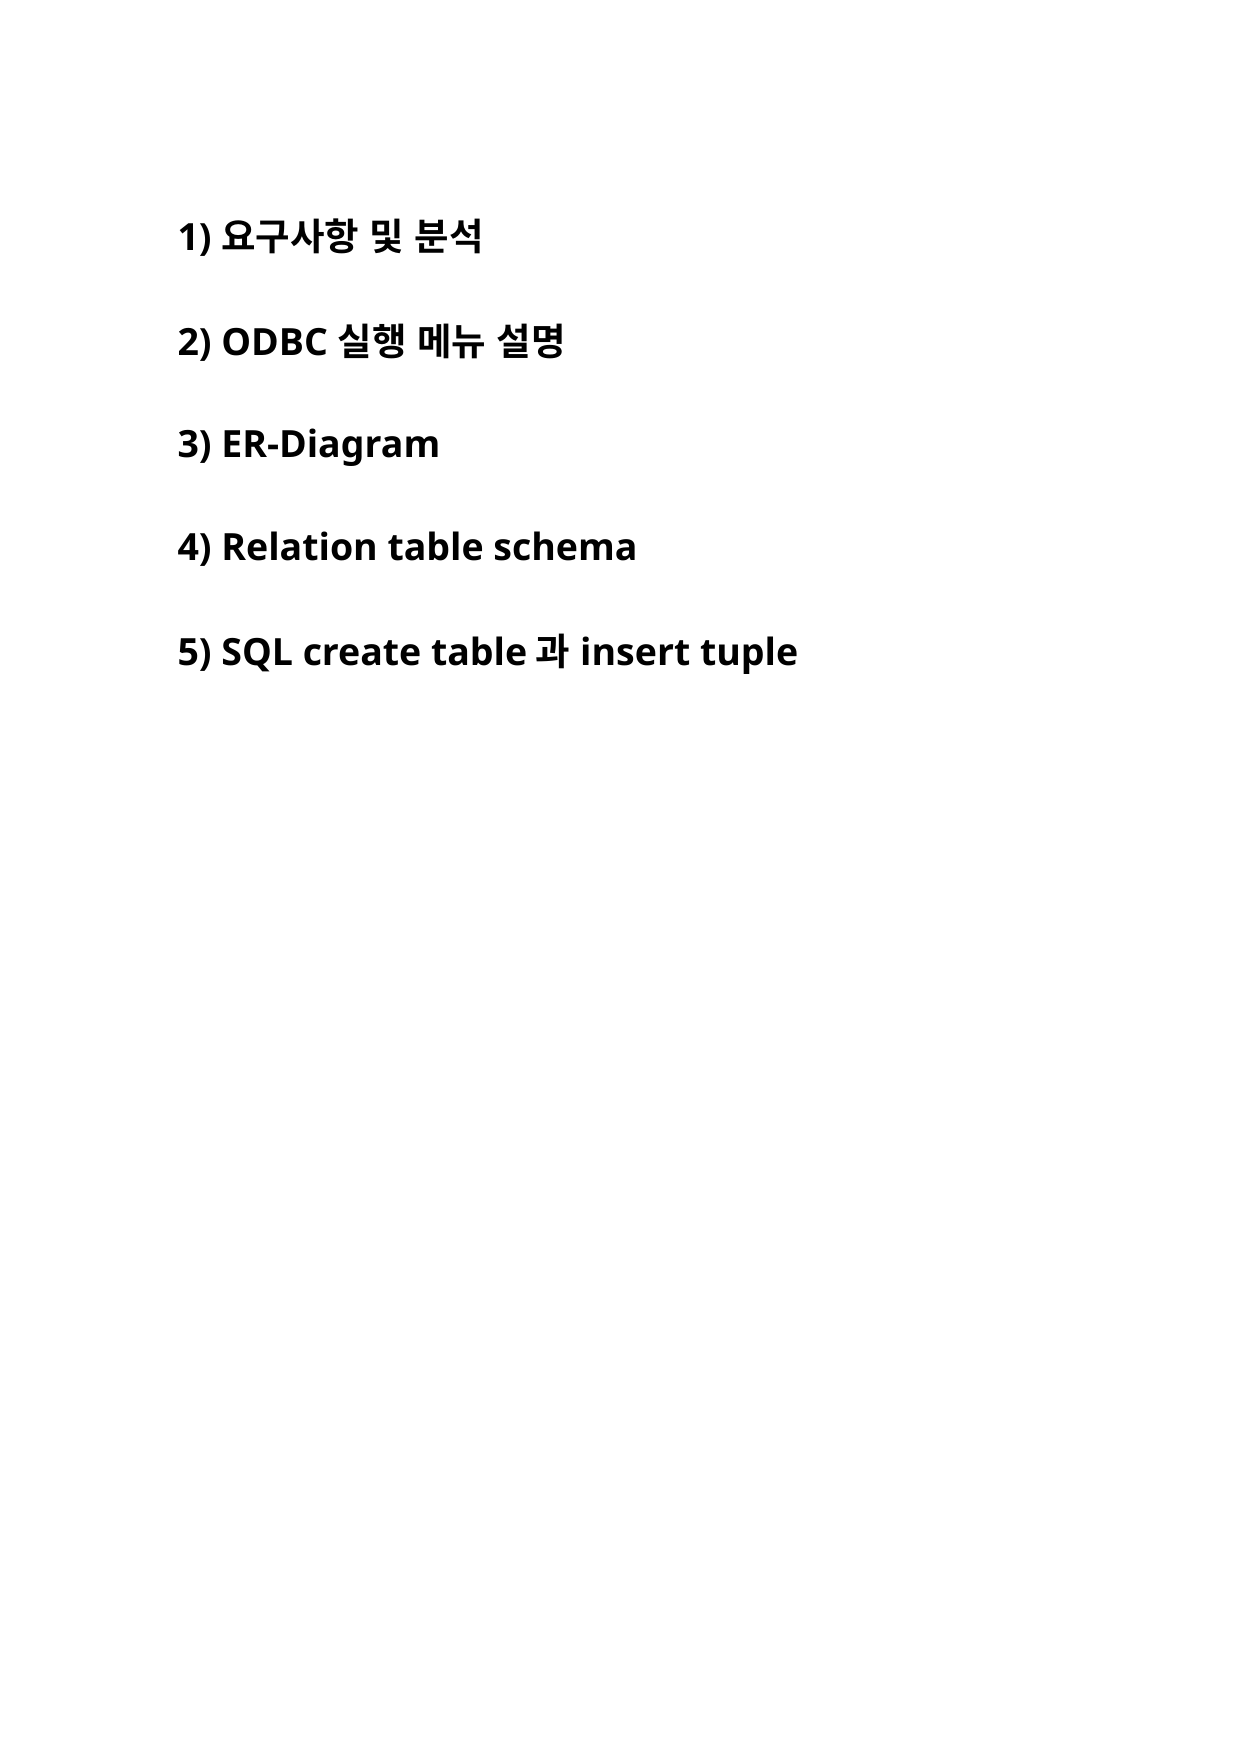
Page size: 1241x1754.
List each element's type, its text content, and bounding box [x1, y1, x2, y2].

text 4) Relation table schema [177, 520, 1063, 571]
text 2) ODBC 실행 메뉴 설명 [177, 312, 1063, 367]
text 3) ER-Diagram [177, 418, 1063, 469]
text 1) 요구사항 및 분석 [177, 207, 1063, 261]
text 5) SQL create table과 insert tuple [177, 622, 1063, 676]
